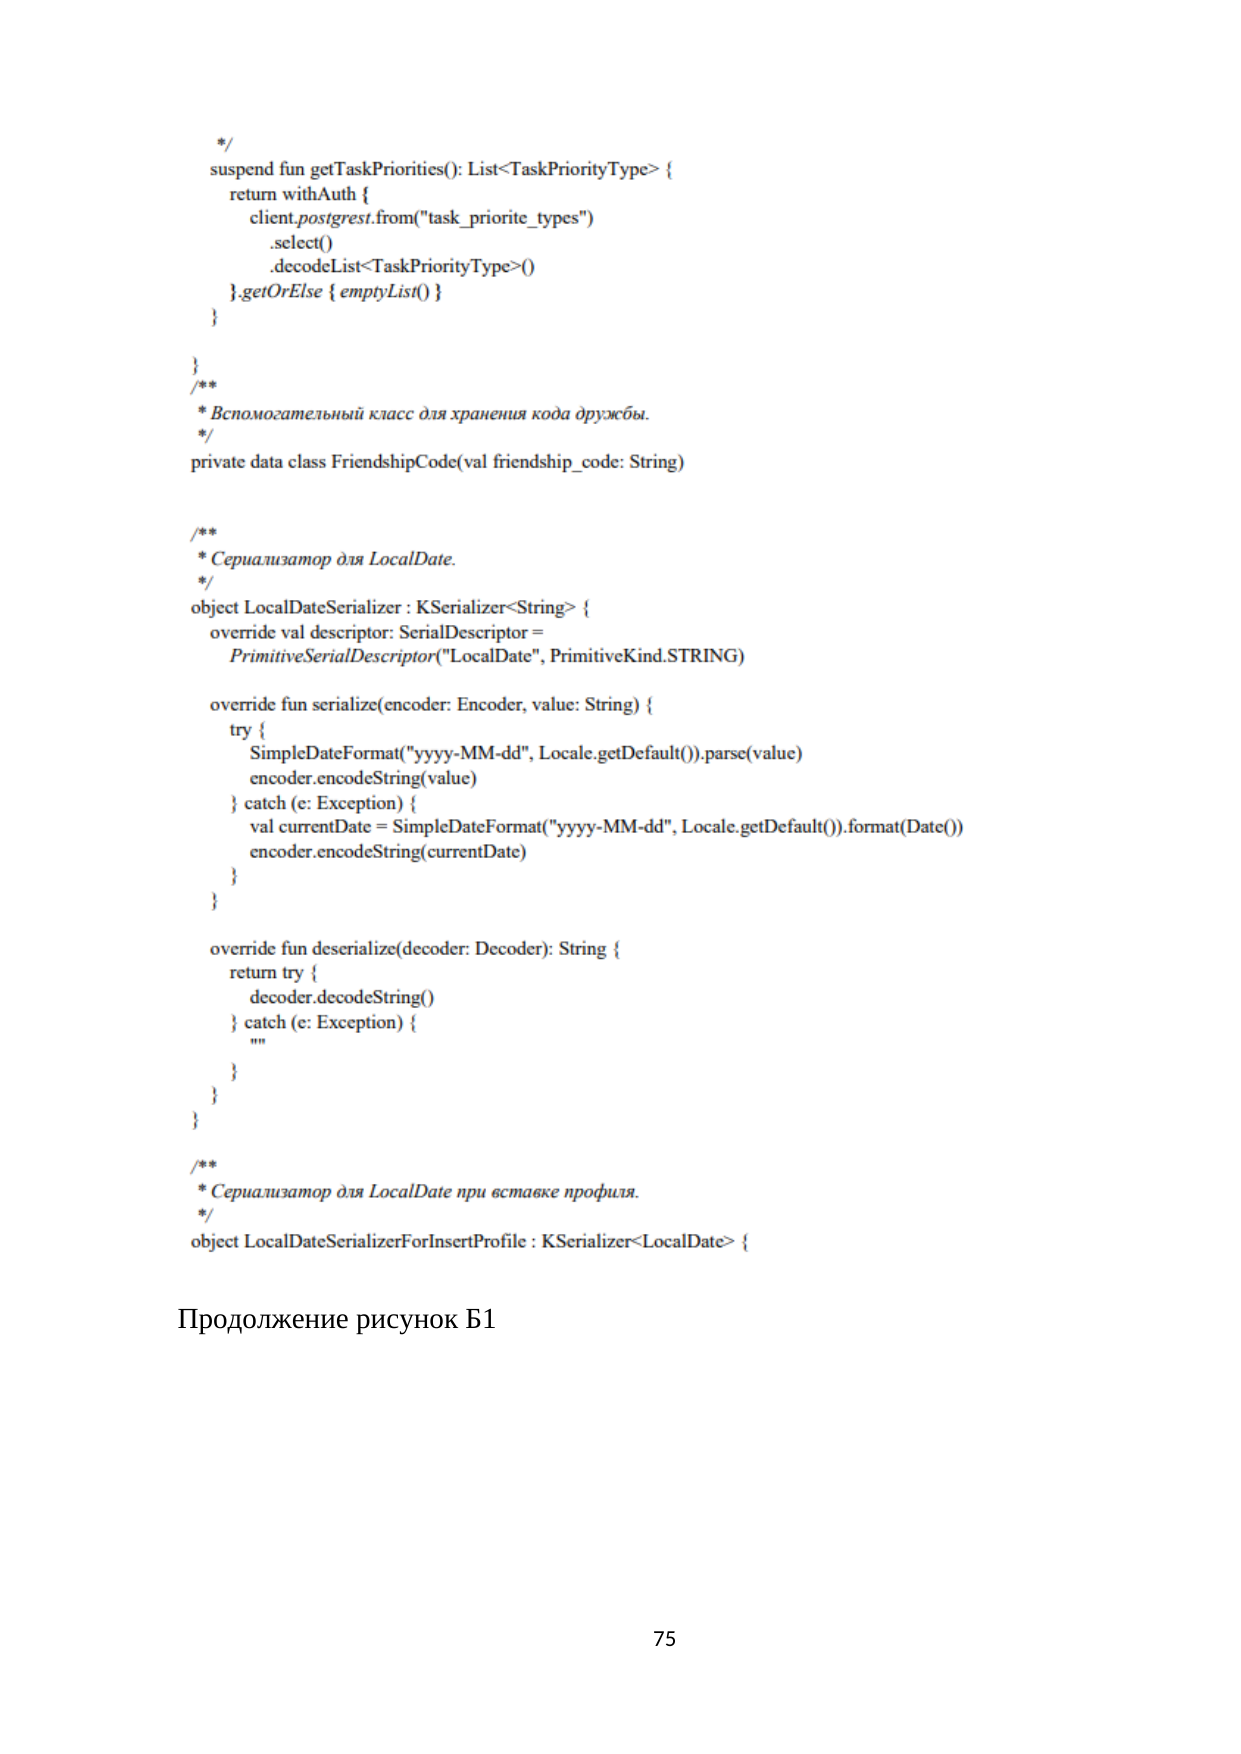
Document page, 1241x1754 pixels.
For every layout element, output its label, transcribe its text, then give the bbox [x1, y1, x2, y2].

picture [177, 118, 989, 1283]
text Продолжение рисунок Б1 [177, 1301, 1152, 1335]
